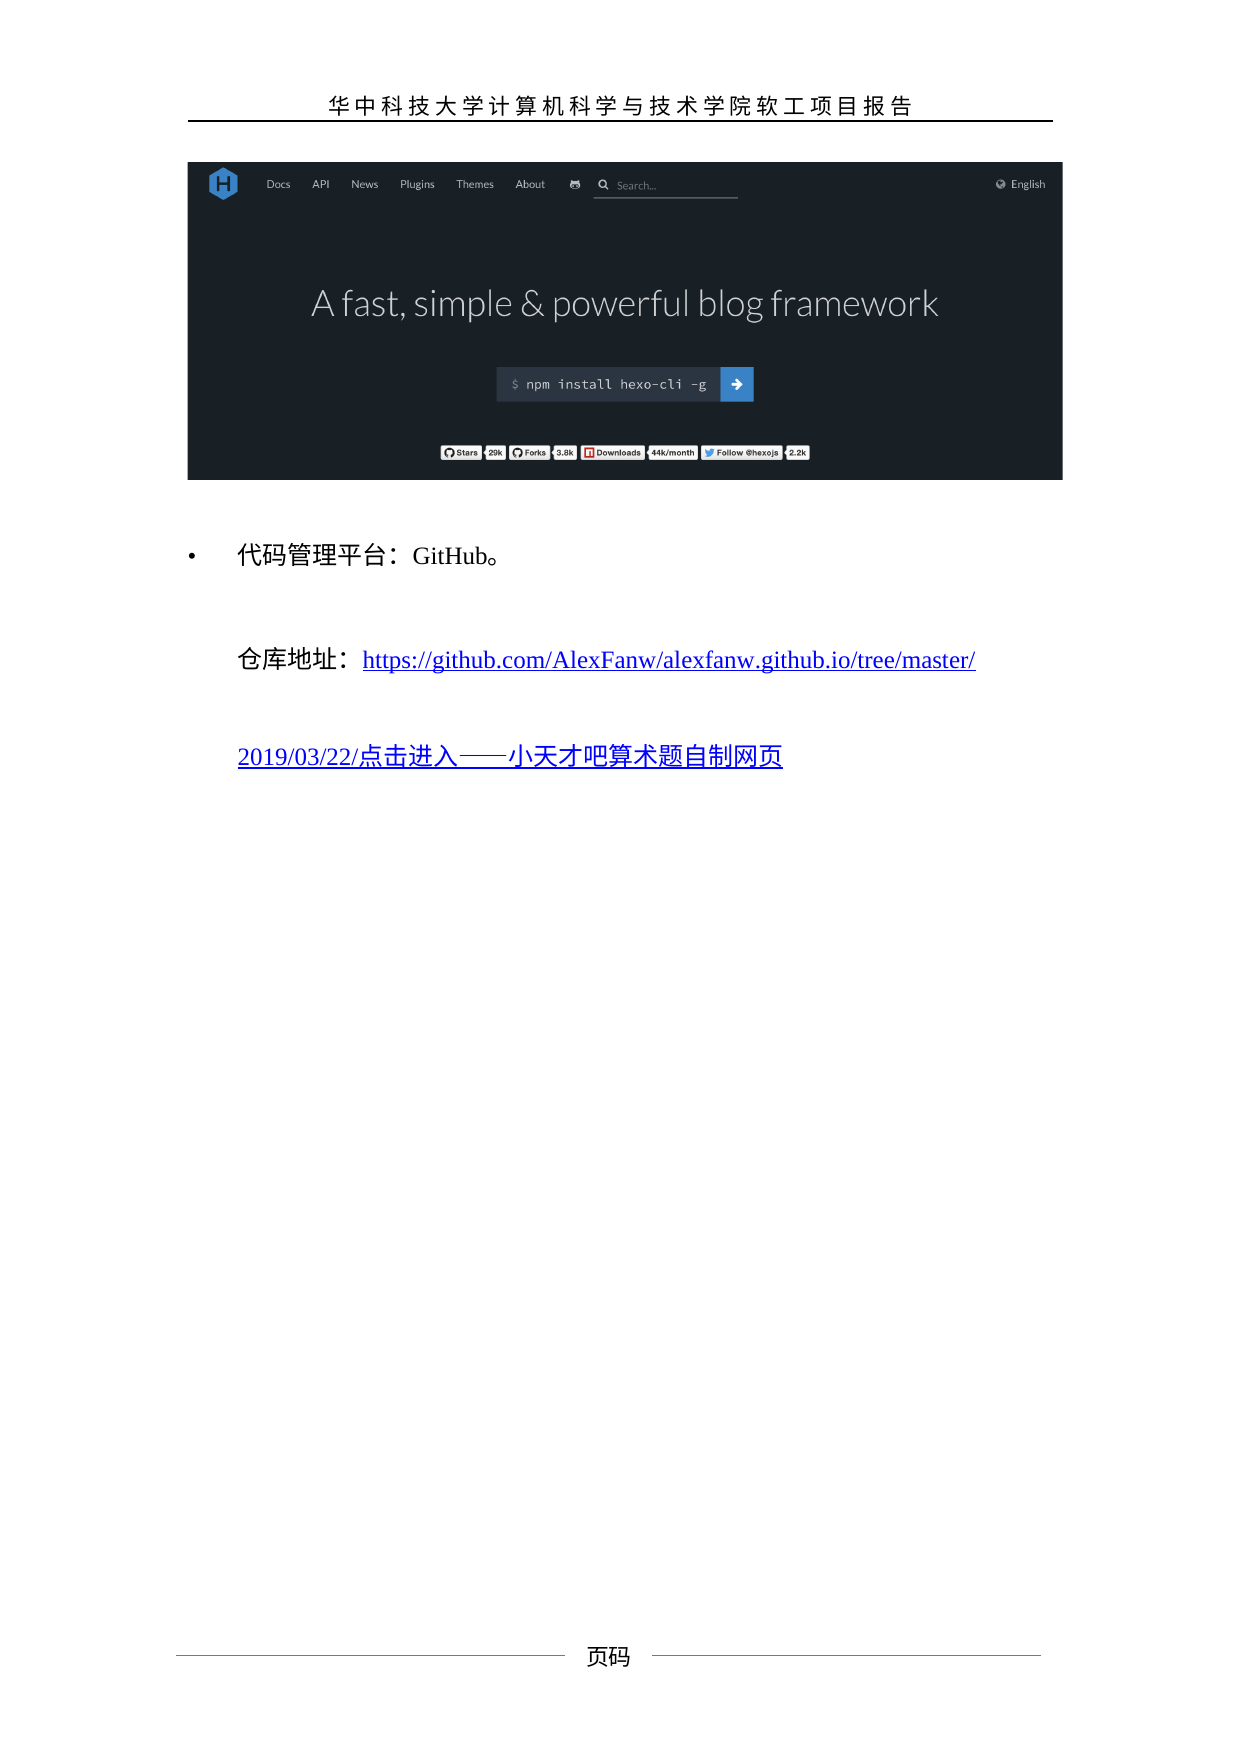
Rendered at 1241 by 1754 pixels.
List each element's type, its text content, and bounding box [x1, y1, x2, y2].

picture [187, 162, 1063, 480]
list 仓库地址：https://github.com/AlexFanw/alexfanw.github.io/tree/master/2019/03/22/点击进入——小天才吧算术题自制网页 [187, 625, 1053, 787]
list 代码管理平台：GitHub。 [187, 521, 1053, 586]
